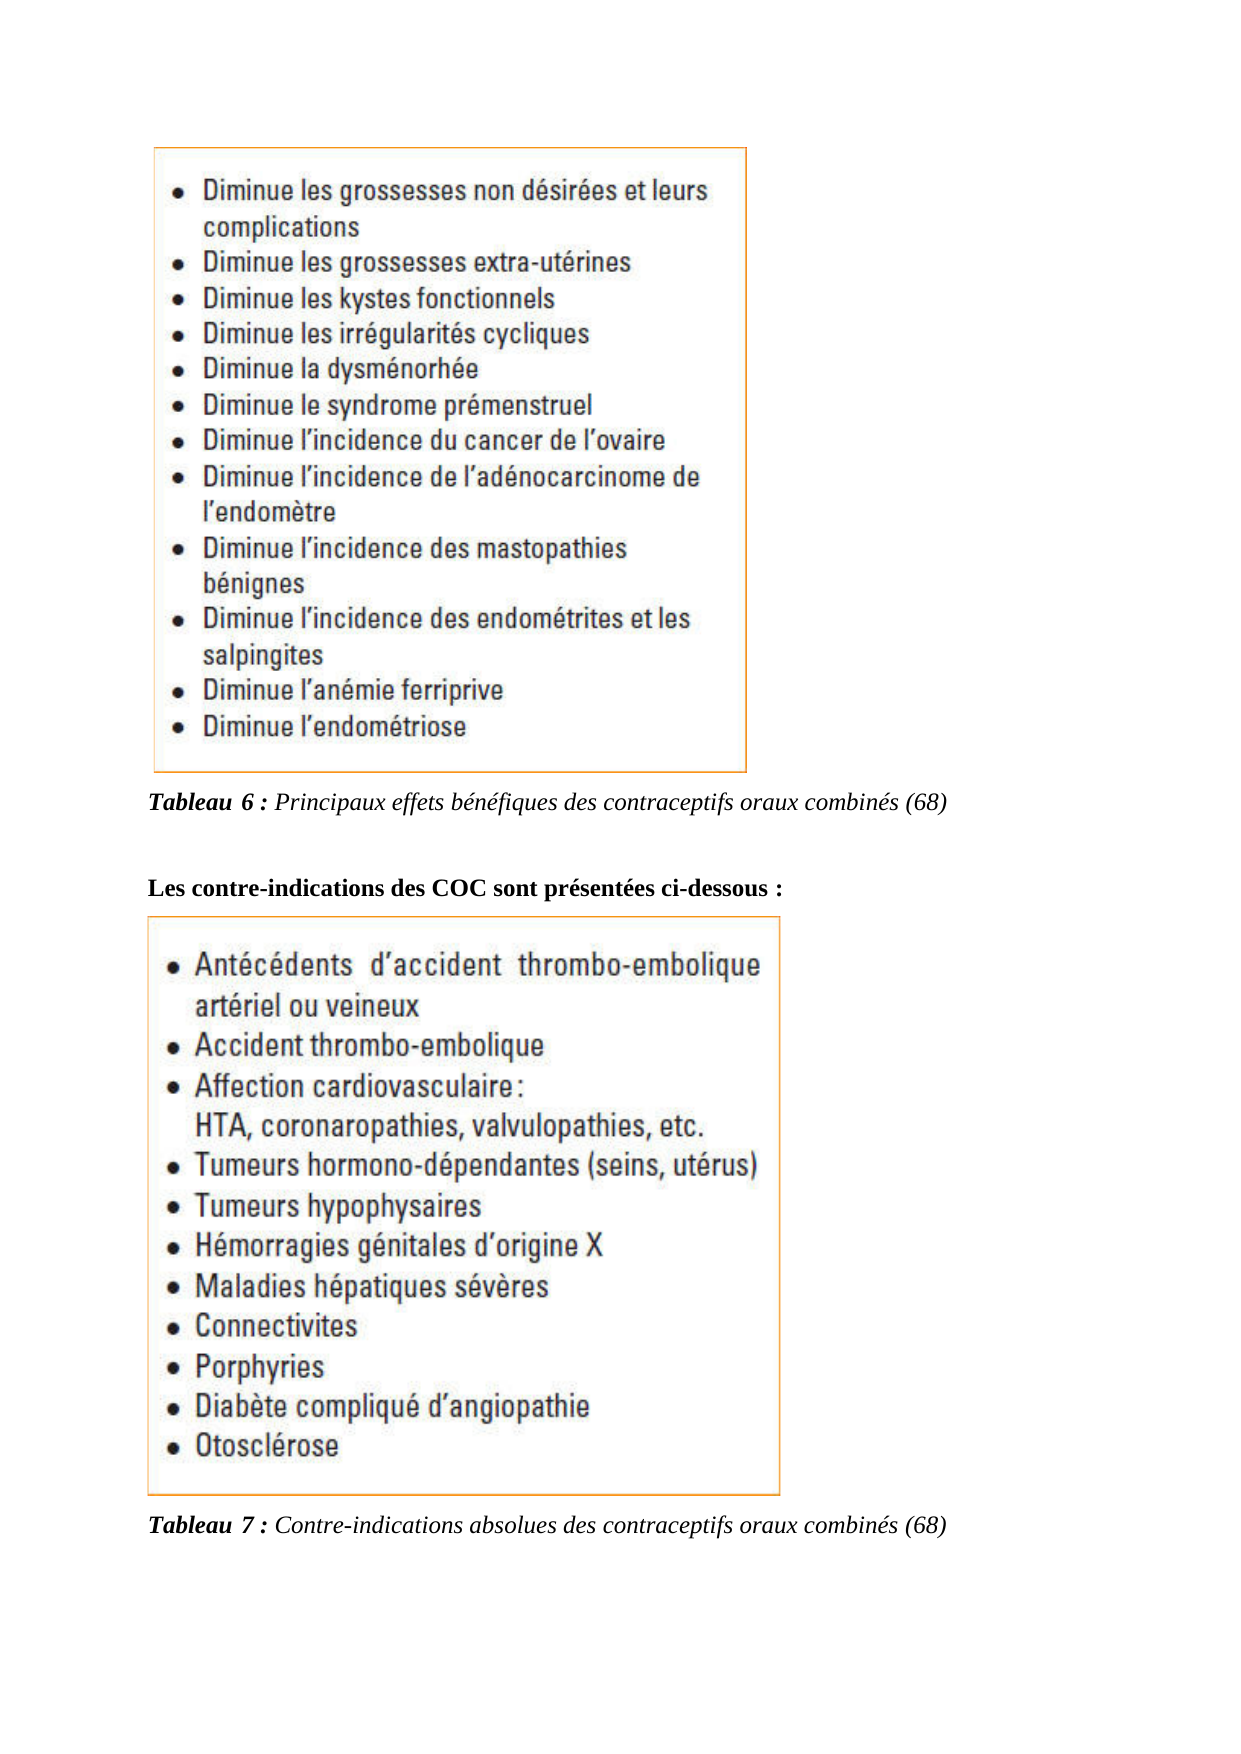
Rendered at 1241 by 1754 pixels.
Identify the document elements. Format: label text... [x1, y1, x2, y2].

picture [147, 916, 781, 1496]
text Tableau 7 : Contre-indications absolues des contraceptifs oraux combinés (68) [148, 1511, 1093, 1539]
picture [153, 147, 747, 773]
text Tableau 6 : Principaux effets bénéfiques des contraceptifs oraux combinés (68) [148, 787, 1093, 816]
text Les contre-indications des COC sont présentées ci-dessous : [148, 873, 1093, 902]
